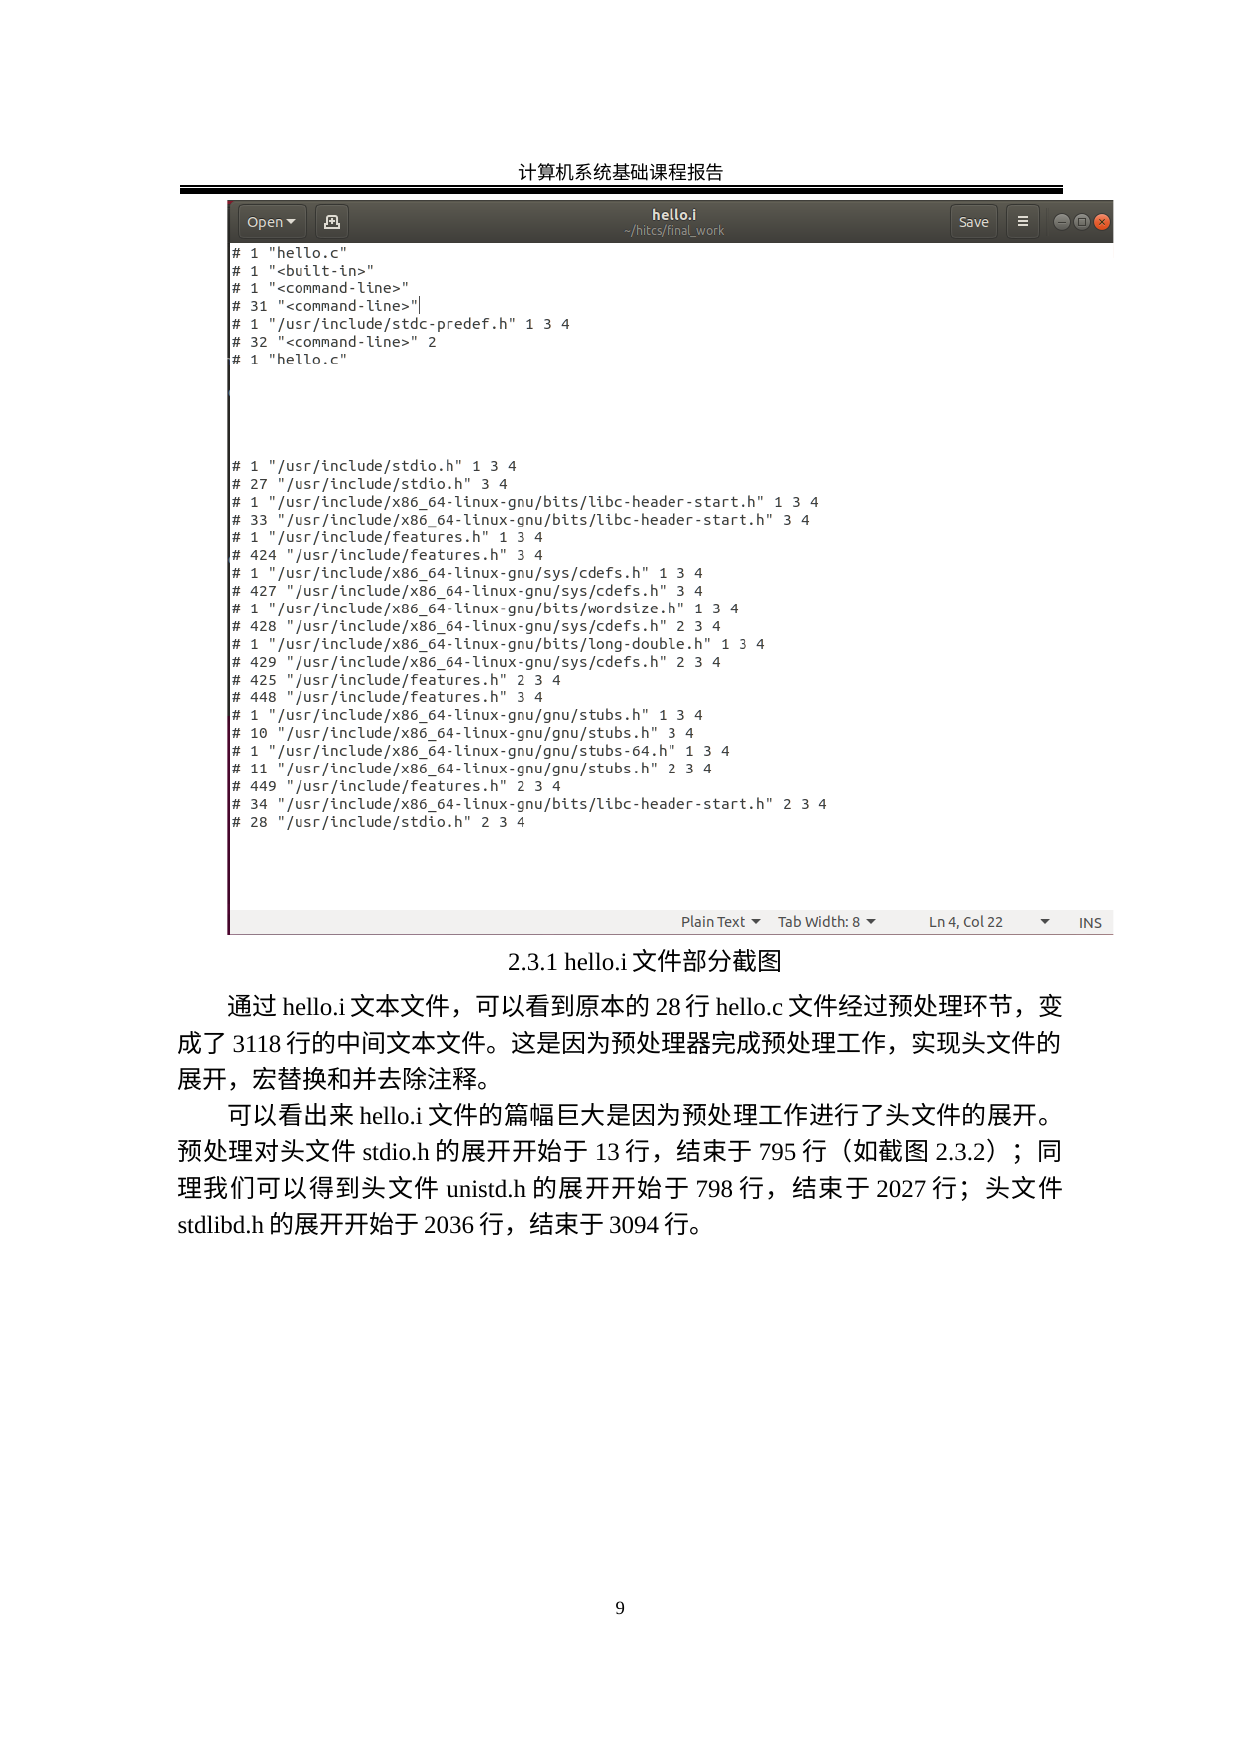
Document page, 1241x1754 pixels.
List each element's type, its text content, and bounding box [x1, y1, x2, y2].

text 可以看出来hello.i文件的篇幅巨大是因为预处理工作进行了头文件的展开。预处理对头文件stdio.h的展开开始于13行，结束于795行（如截图2.3.2）；同理我们可以得到头文件unistd.h的展开开始于798行，结束于2027行；头文件stdlibd.h的展开开始于2036行，结束于3094行。 [177, 1096, 1063, 1241]
text 2.3.1 hello.i文件部分截图 [177, 941, 1063, 978]
picture [227, 200, 1114, 935]
text 通过hello.i文本文件，可以看到原本的28行hello.c文件经过预处理环节，变成了3118行的中间文本文件。这是因为预处理器完成预处理工作，实现头文件的展开，宏替换和并去除注释。 [177, 987, 1063, 1096]
